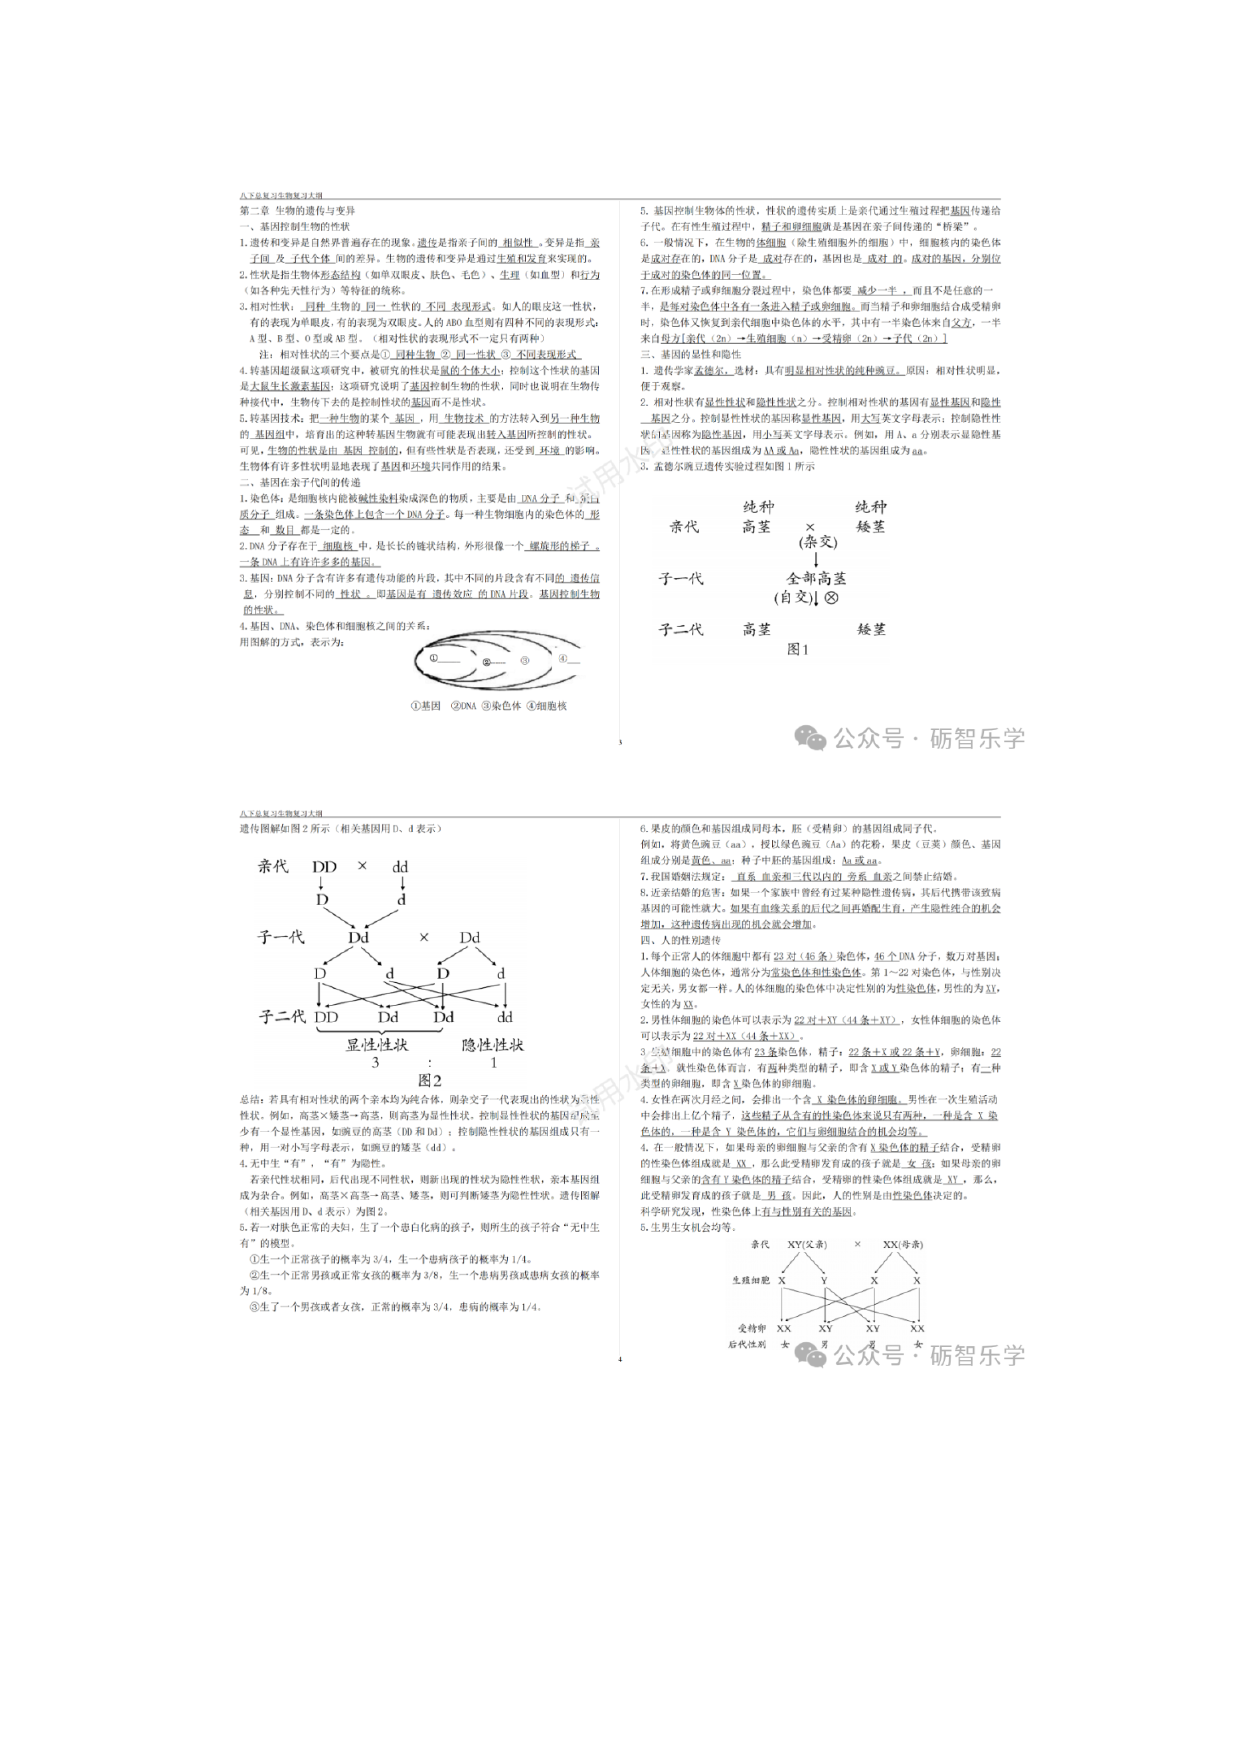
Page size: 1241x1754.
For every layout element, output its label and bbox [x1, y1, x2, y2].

picture [187, 779, 1053, 1390]
picture [187, 162, 1053, 773]
